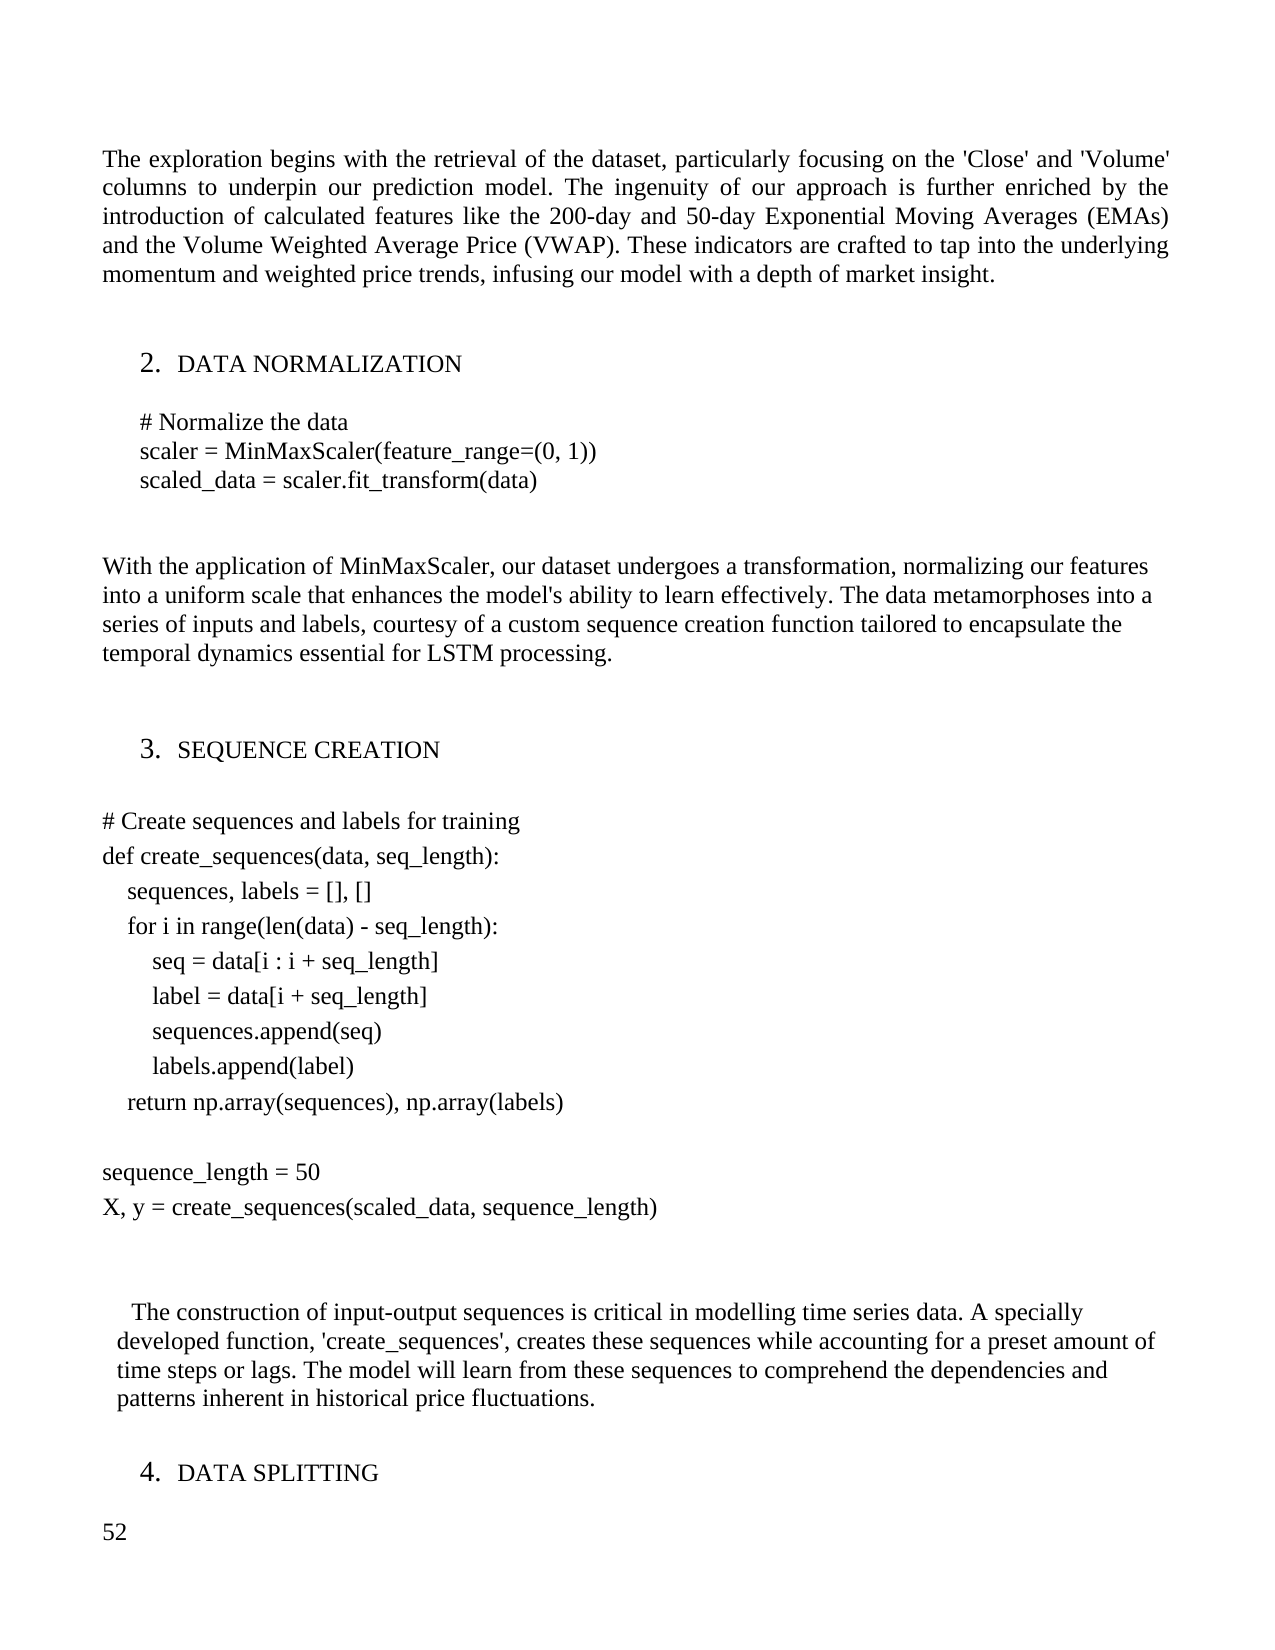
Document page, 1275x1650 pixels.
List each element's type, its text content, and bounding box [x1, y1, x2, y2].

text With the application of MinMaxScaler, our dataset undergoes a transformation, normalizing our features into a uniform scale that enhances the model's ability to learn effectively. The data metamorphoses into a series of inputs and labels, courtesy of a custom sequence creation function tailored to encapsulate the temporal dynamics essential for LSTM processing. [102, 551, 1171, 666]
text The exploration begins with the retrieval of the dataset, particularly focusing on the 'Close' and 'Volume' columns to underpin our prediction model. The ingenuity of our approach is further enriched by the introduction of calculated features like the 200-day and 50-day Exponential Moving Averages (EMAs) and the Volume Weighted Average Price (VWAP). These indicators are crafted to tap into the underlying momentum and weighted price trends, infusing our model with a depth of market insight. [102, 144, 1171, 287]
list SEQUENCE CREATION [139, 731, 1171, 764]
text return np.array(sequences), np.array(labels) [102, 1087, 1171, 1115]
text sequences, labels = [], [] [102, 876, 1171, 905]
list DATA NORMALIZATION [139, 345, 1171, 378]
text # Normalize the data [139, 407, 1171, 436]
text sequences.append(seq) [102, 1016, 1171, 1045]
text X, y = create_sequences(scaled_data, sequence_length) [102, 1192, 1171, 1221]
list DATA SPLITTING [139, 1454, 1171, 1487]
text scaled_data = scaler.fit_transform(data) [139, 465, 1171, 493]
text label = data[i + seq_length] [102, 981, 1171, 1010]
text The construction of input-output sequences is critical in modelling time series data. A specially developed function, 'create_sequences', creates these sequences while accounting for a preset amount of time steps or lags. The model will learn from these sequences to comprehend the dependencies and patterns inherent in historical price fluctuations. [117, 1297, 1171, 1412]
text # Create sequences and labels for training [102, 806, 1171, 834]
text sequence_length = 50 [102, 1157, 1171, 1186]
text labels.append(label) [102, 1051, 1171, 1080]
text for i in range(len(data) - seq_length): [102, 911, 1171, 940]
text def create_sequences(data, seq_length): [102, 841, 1171, 869]
text seq = data[i : i + seq_length] [102, 946, 1171, 975]
text scaler = MinMaxScaler(feature_range=(0, 1)) [139, 436, 1171, 465]
